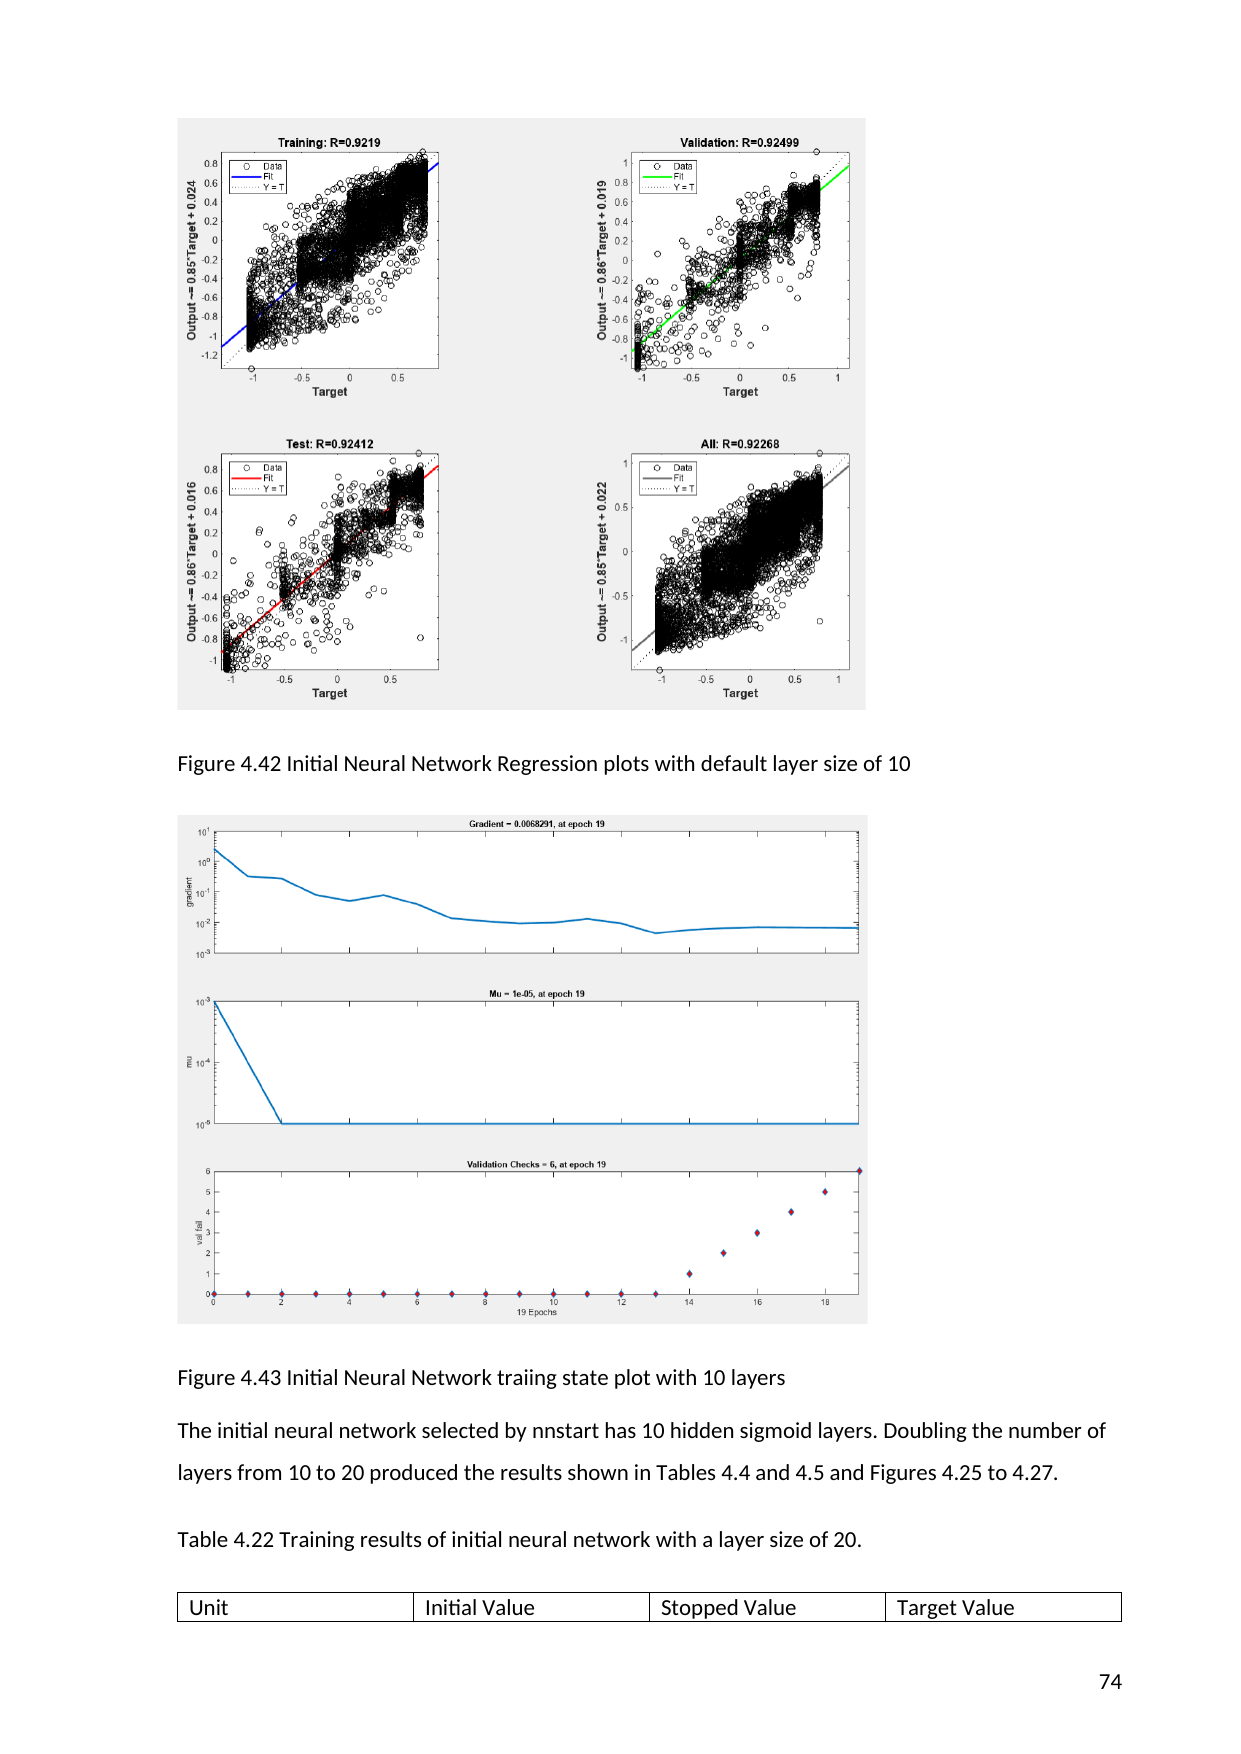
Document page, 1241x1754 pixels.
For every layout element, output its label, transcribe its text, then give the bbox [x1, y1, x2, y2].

table_header Target Value [886, 1593, 1121, 1621]
picture [177, 118, 866, 710]
table_header Initial Value [414, 1593, 649, 1621]
text The initial neural network selected by nnstart has 10 hidden sigmoid layers. Doubling the number of layers from 10 to 20 produced the results shown in Tables 4.4 and 4.5 and Figures 4.25 to 4.27. [177, 1416, 1122, 1486]
table_header Stopped Value [650, 1593, 885, 1621]
picture [177, 815, 868, 1324]
table_header Unit [178, 1593, 413, 1621]
